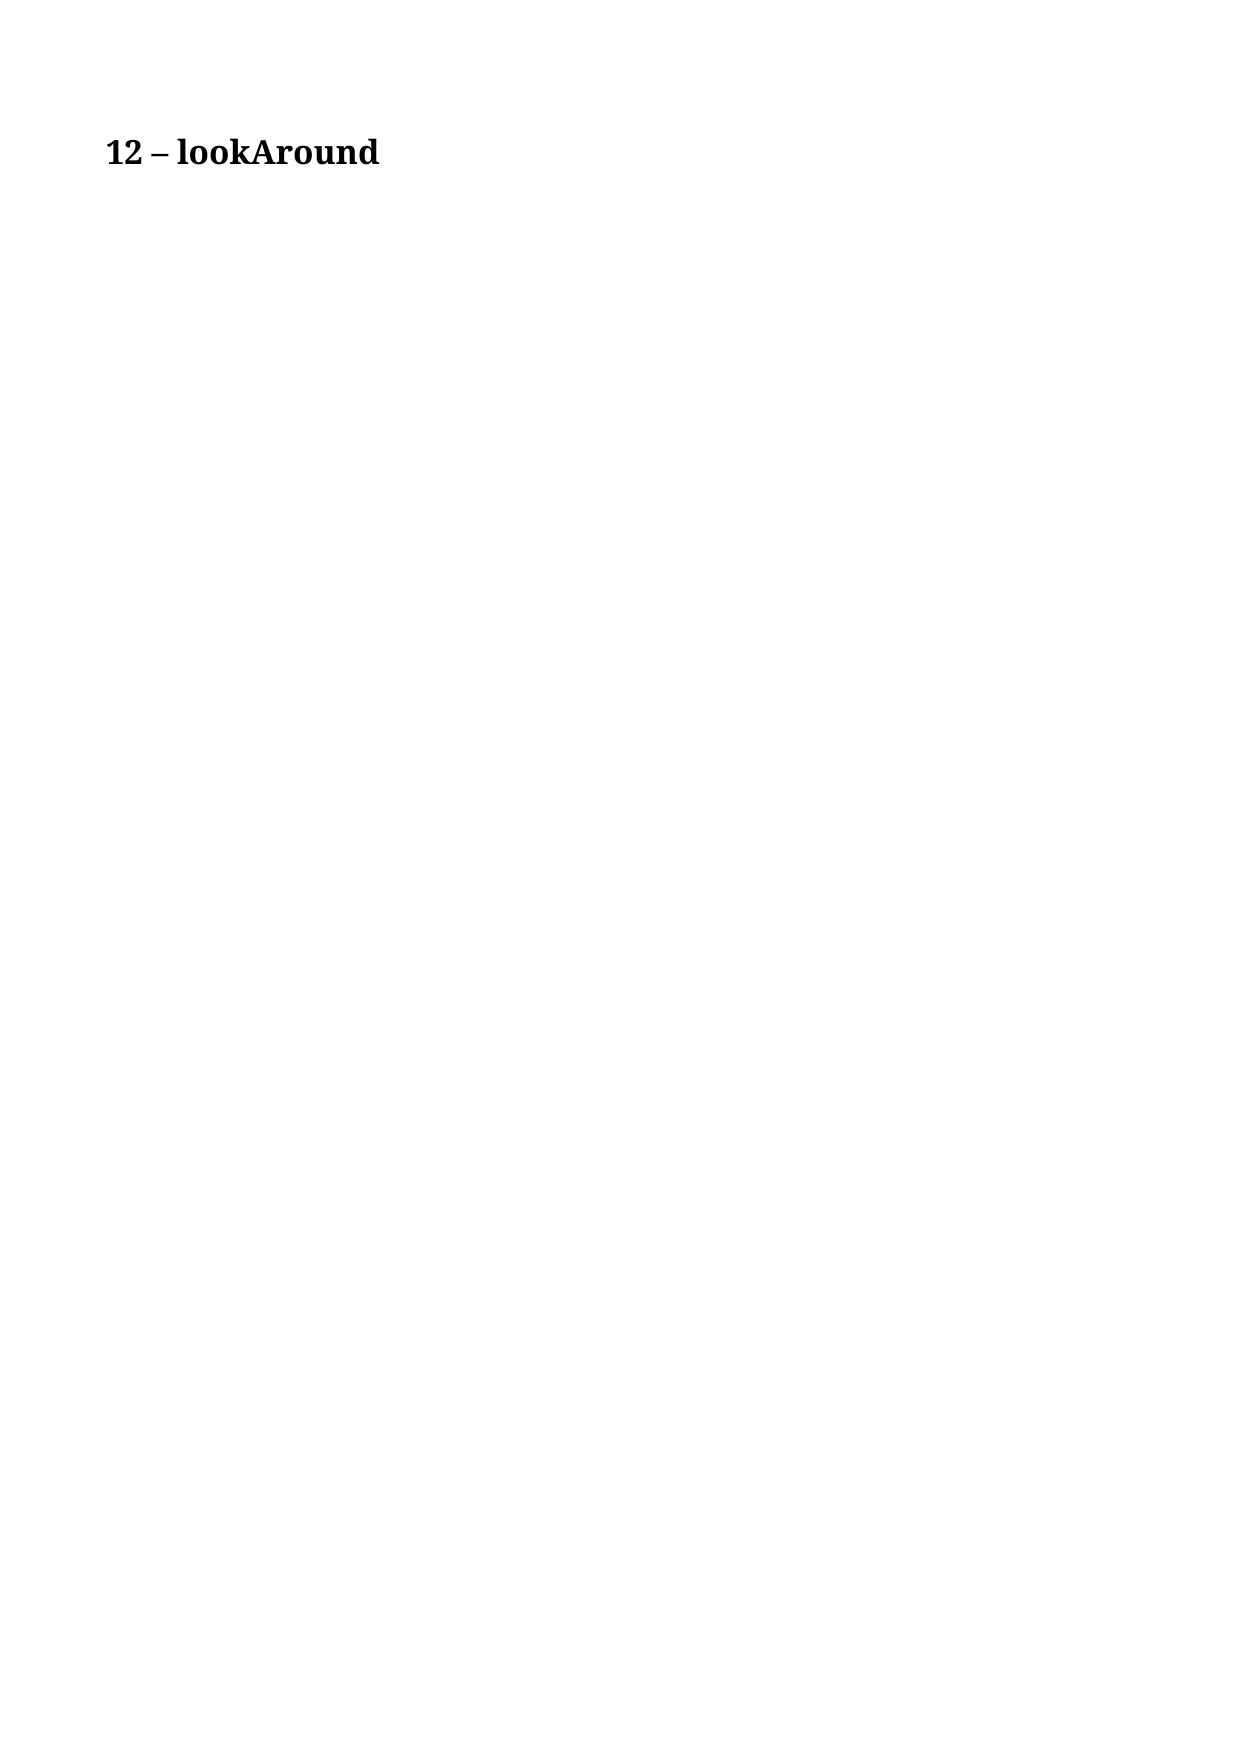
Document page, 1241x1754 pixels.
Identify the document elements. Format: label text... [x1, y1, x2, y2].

subtitle 12 – lookAround [106, 129, 1110, 174]
